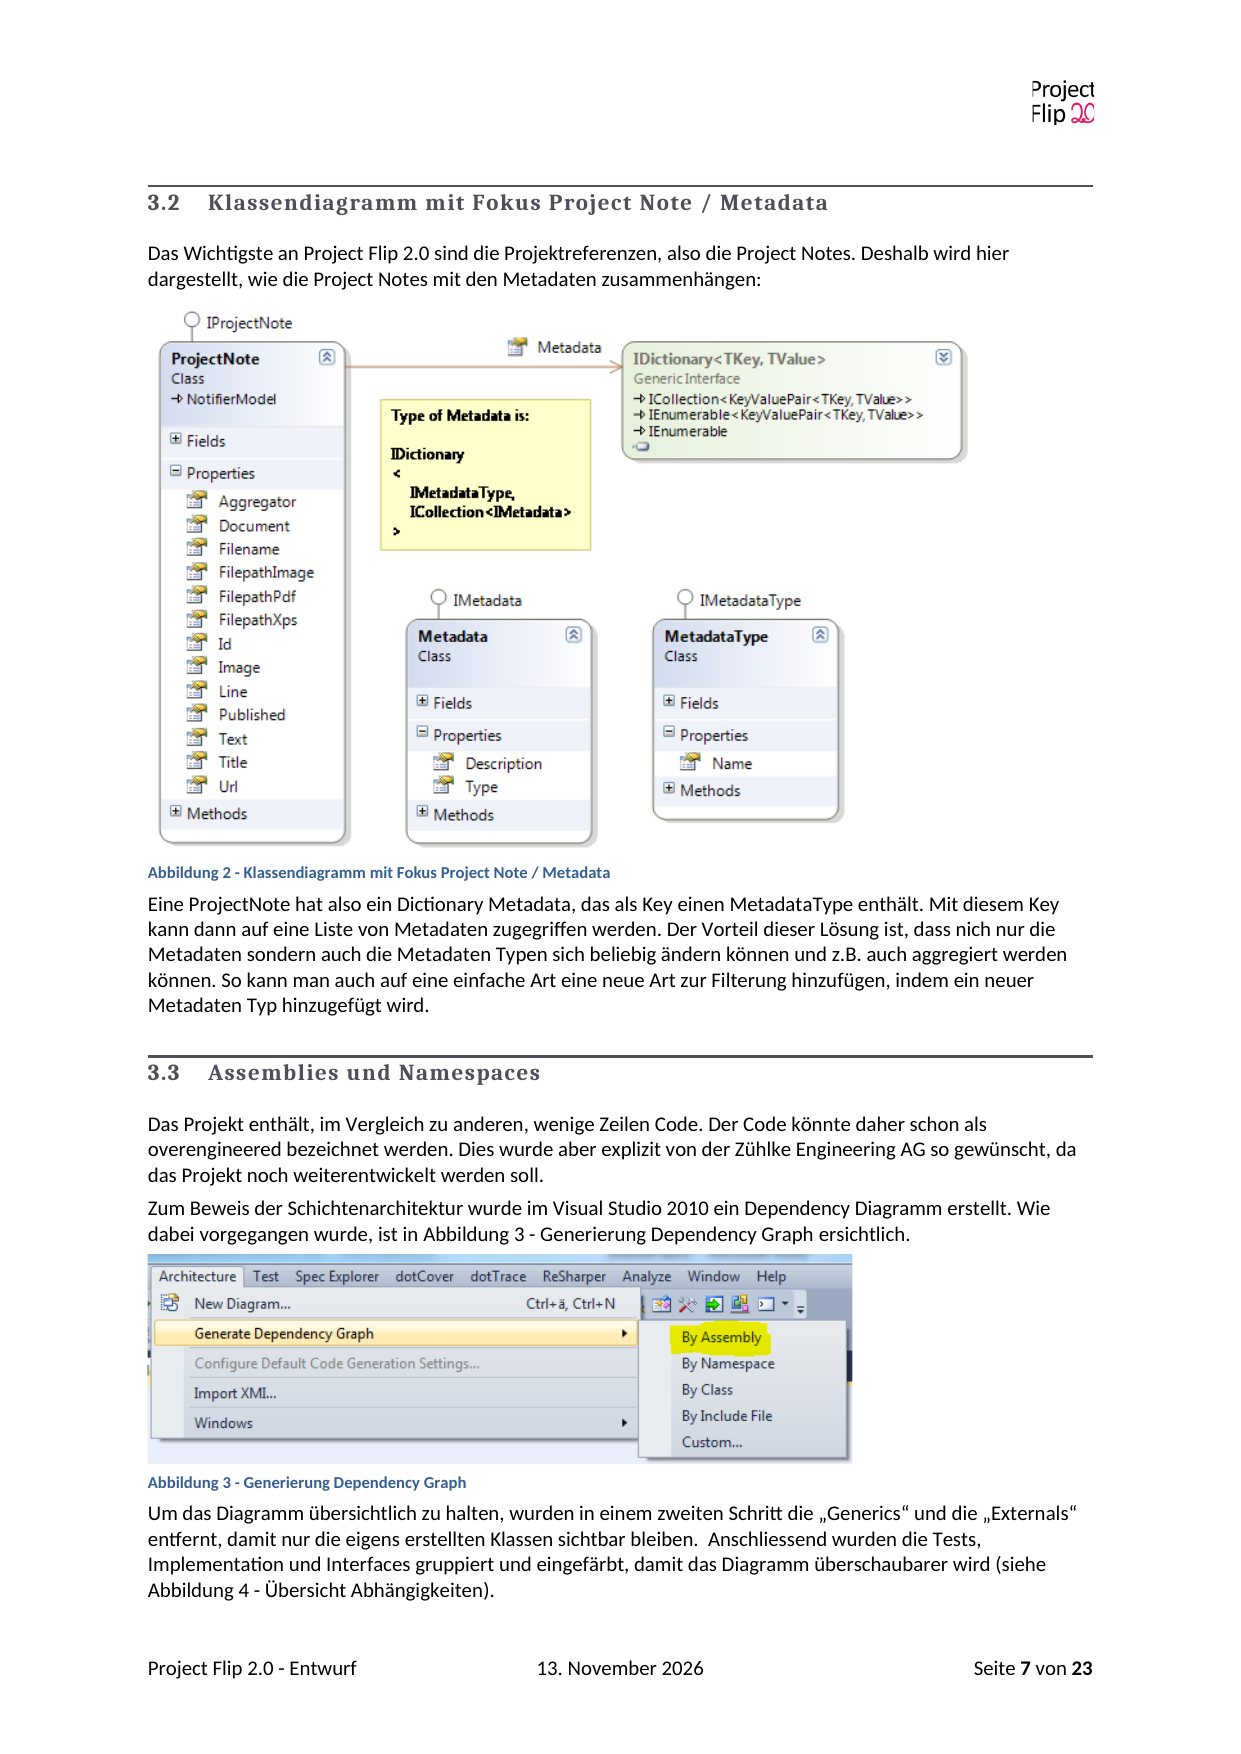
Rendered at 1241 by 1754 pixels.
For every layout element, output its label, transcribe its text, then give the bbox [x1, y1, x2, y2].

text Um das Diagramm übersichtlich zu halten, wurden in einem zweiten Schritt die „Generics“ und die „Externals“ entfernt, damit nur die eigens erstellten Klassen sichtbar bleiben. Anschliessend wurden die Tests, Implementation und Interfaces gruppiert und eingefärbt, damit das Diagramm überschaubarer wird (siehe Abbildung 3 - Übersicht Abhängigkeiten). [148, 1501, 1093, 1602]
text Abbildung 3 - Generierung Dependency Graph [148, 1472, 1093, 1492]
text Das Projekt enthält, im Vergleich zu anderen, wenige Zeilen Code. Der Code könnte daher schon als overengineered bezeichnet werden. Dies wurde aber explizit von der Zühlke Engineering AG so gewünscht, da das Projekt noch weiterentwickelt werden soll. [148, 1111, 1093, 1187]
text Eine ProjectNote hat also ein Dictionary Metadata, das als Key einen MetadataType enthält. Mit diesem Key kann dann auf eine Liste von Metadaten zugegriffen werden. Der Vorteil dieser Lösung ist, dass nich nur die Metadaten sondern auch die Metadaten Typen sich beliebig ändern können und z.B. auch aggregiert werden können. So kann man auch auf eine einfache Art eine neue Art zur Filterung hinzufügen, indem ein neuer Metadaten Typ hinzugefügt wird. [148, 891, 1093, 1018]
picture [147, 1254, 853, 1464]
text Zum Beweis der Schichtenarchitektur wurde im Visual Studio 2010 ein Dependency Diagramm erstellt. Wie dabei vorgegangen wurde, ist in Abbildung 2 - Generierung Dependency Graph ersichtlich. [148, 1196, 1093, 1246]
picture [147, 299, 973, 854]
subtitle Klassendiagramm mit Fokus Project Note / Metadata [148, 187, 1093, 216]
picture [1081, 79, 1097, 124]
text Das Wichtigste an Project Flip 2.0 sind die Projektreferenzen, also die Project Notes. Deshalb wird hier dargestellt, wie die Project Notes mit den Metadaten zusammenhängen: [148, 241, 1093, 291]
subtitle Assemblies und Namespaces [148, 1058, 1093, 1086]
